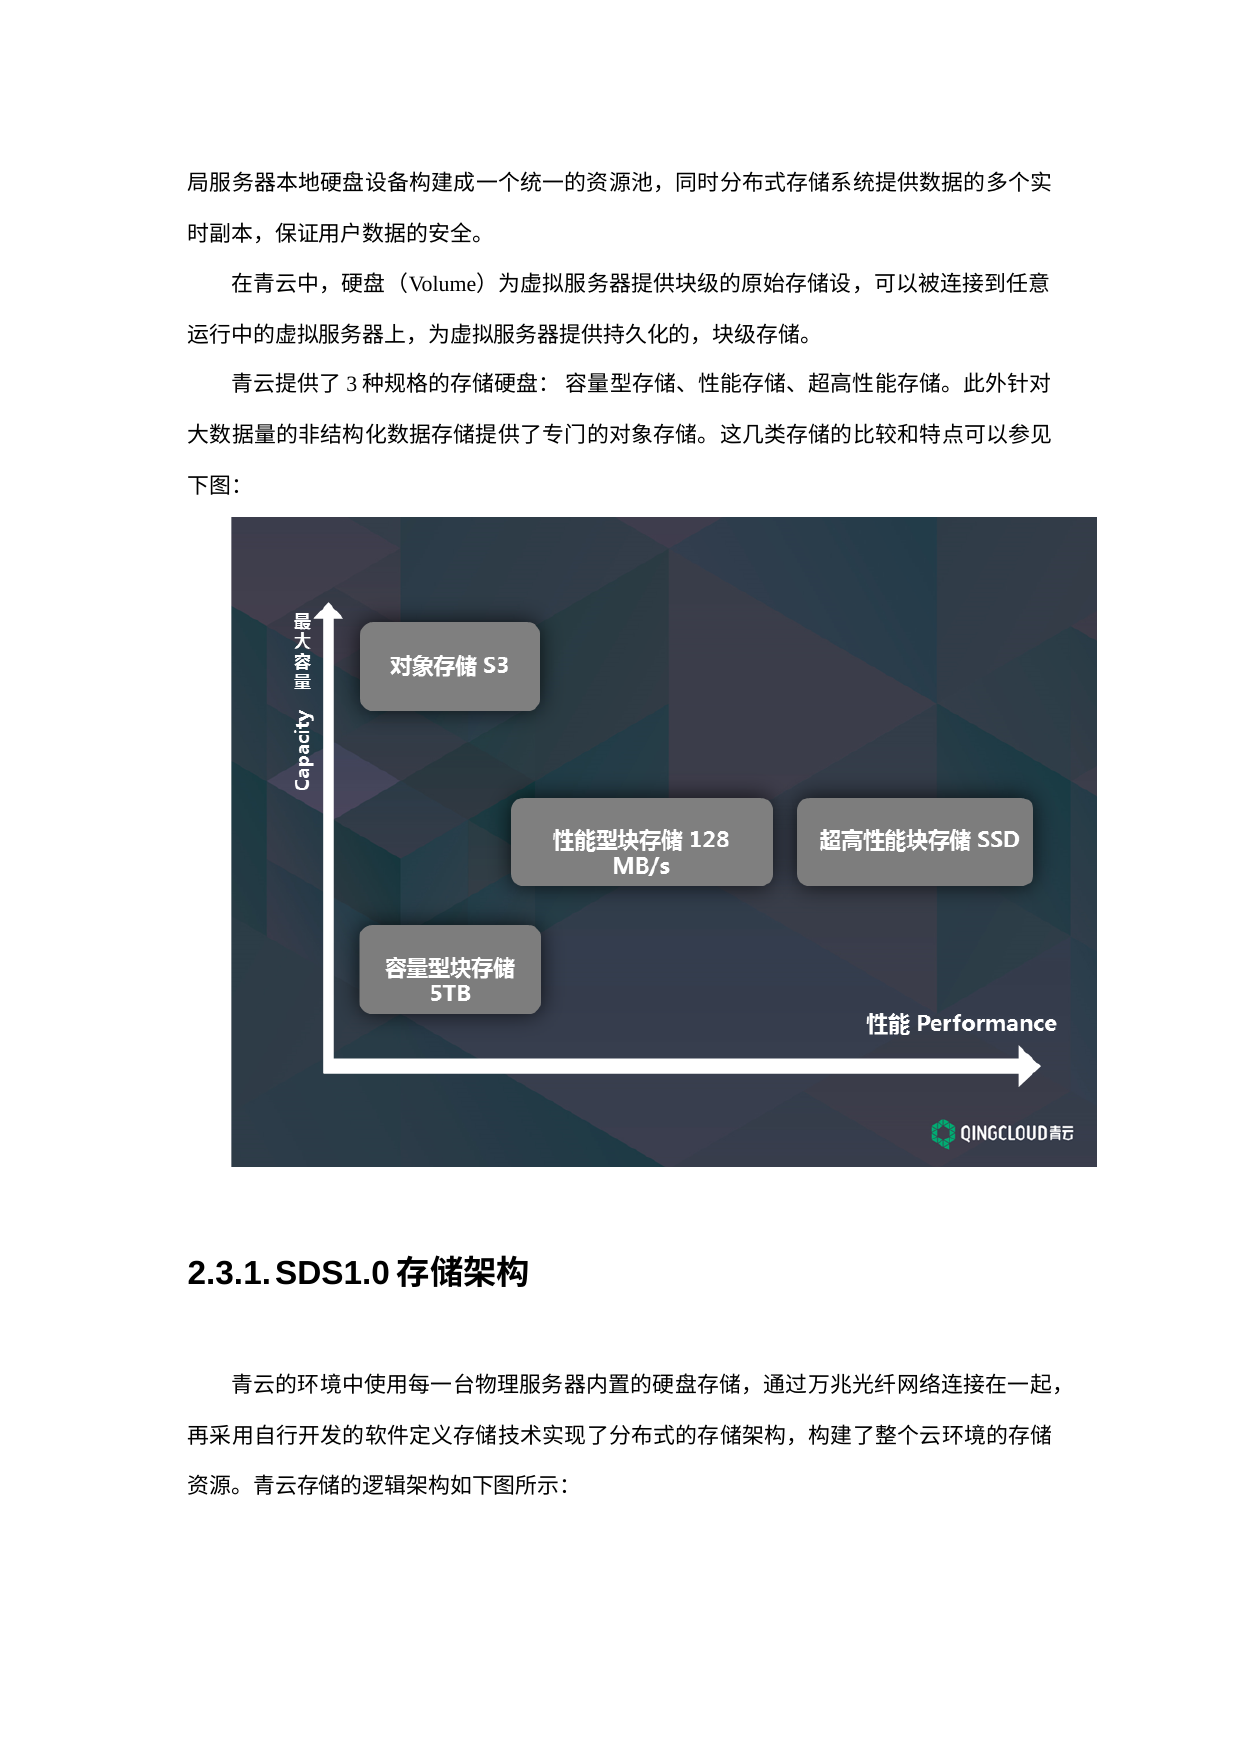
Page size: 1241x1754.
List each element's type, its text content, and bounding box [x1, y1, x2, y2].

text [187, 164, 1053, 249]
picture [231, 517, 1097, 1167]
subtitle SDS1.0存储架构 [187, 1236, 1053, 1304]
text 青云提供了3种规格的存储硬盘： 容量型存储、性能存储、超高性能存储。此外针对大数据量的非结构化数据存储提供了专门的对象存储。这几类存储的比较和特点可以参见下图： [187, 365, 1053, 501]
text 在青云中，硬盘（Volume）为虚拟服务器提供块级的原始存储设，可以被连接到任意运行中的虚拟服务器上，为虚拟服务器提供持久化的，块级存储。 [187, 264, 1053, 349]
text 青云的环境中使用每一台物理服务器内置的硬盘存储，通过万兆光纤网络连接在一起，再采用自行开发的软件定义存储技术实现了分布式的存储架构，构建了整个云环境的存储资源。青云存储的逻辑架构如下图所示： [187, 1366, 1053, 1501]
